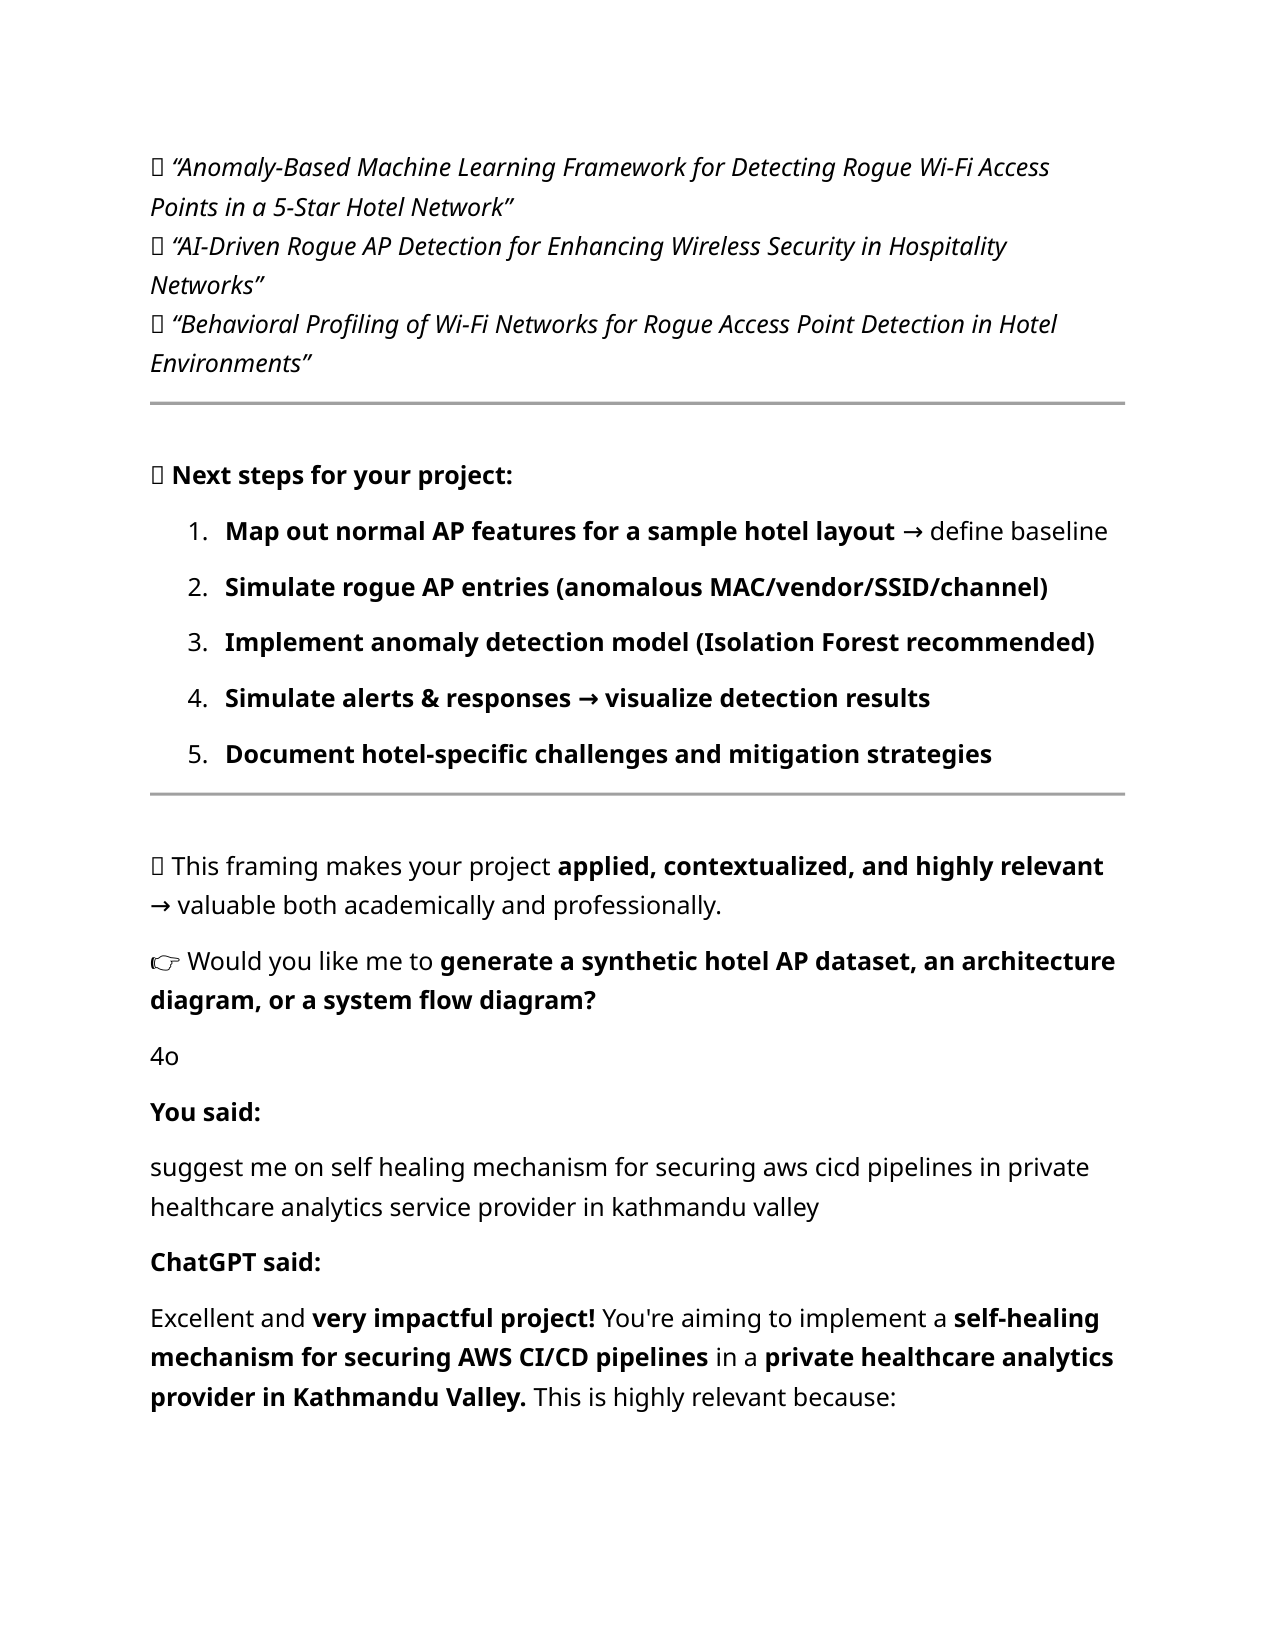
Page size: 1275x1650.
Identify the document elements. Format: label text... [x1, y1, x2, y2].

text 👉 Would you like me to generate a synthetic hotel AP dataset, an architecture diagram, or a system flow diagram? [150, 943, 1125, 1017]
list Map out normal AP features for a sample hotel layout → define baseline [187, 513, 1125, 547]
text 🚀 Next steps for your project: [150, 457, 1125, 492]
text 4o [150, 1038, 1125, 1072]
text You said: [150, 1094, 1125, 1128]
text ✅ This framing makes your project applied, contextualized, and highly relevant → valuable both academically and professionally. [150, 848, 1125, 922]
text Excellent and very impactful project! You're aiming to implement a self-healing mechanism for securing AWS CI/CD pipelines in a private healthcare analytics provider in Kathmandu Valley. This is highly relevant because: [150, 1301, 1125, 1413]
list Implement anomaly detection model (Isolation Forest recommended) [187, 625, 1125, 659]
list Document hotel-specific challenges and mitigation strategies [187, 737, 1125, 771]
text ✅ “Anomaly-Based Machine Learning Framework for Detecting Rogue Wi-Fi Access Points in a 5-Star Hotel Network” ✅ “AI-Driven Rogue AP Detection for Enhancing Wireless Security in Hospitality Networks” ✅ “Behavioral Profiling of Wi-Fi Networks for Rogue Access Point Detection in Hotel Environments” [150, 150, 1125, 380]
list Simulate rogue AP entries (anomalous MAC/vendor/SSID/channel) [187, 569, 1125, 603]
text ChatGPT said: [150, 1245, 1125, 1279]
text suggest me on self healing mechanism for securing aws cicd pipelines in private healthcare analytics service provider in kathmandu valley [150, 1150, 1125, 1223]
list Simulate alerts & responses → visualize detection results [187, 681, 1125, 715]
